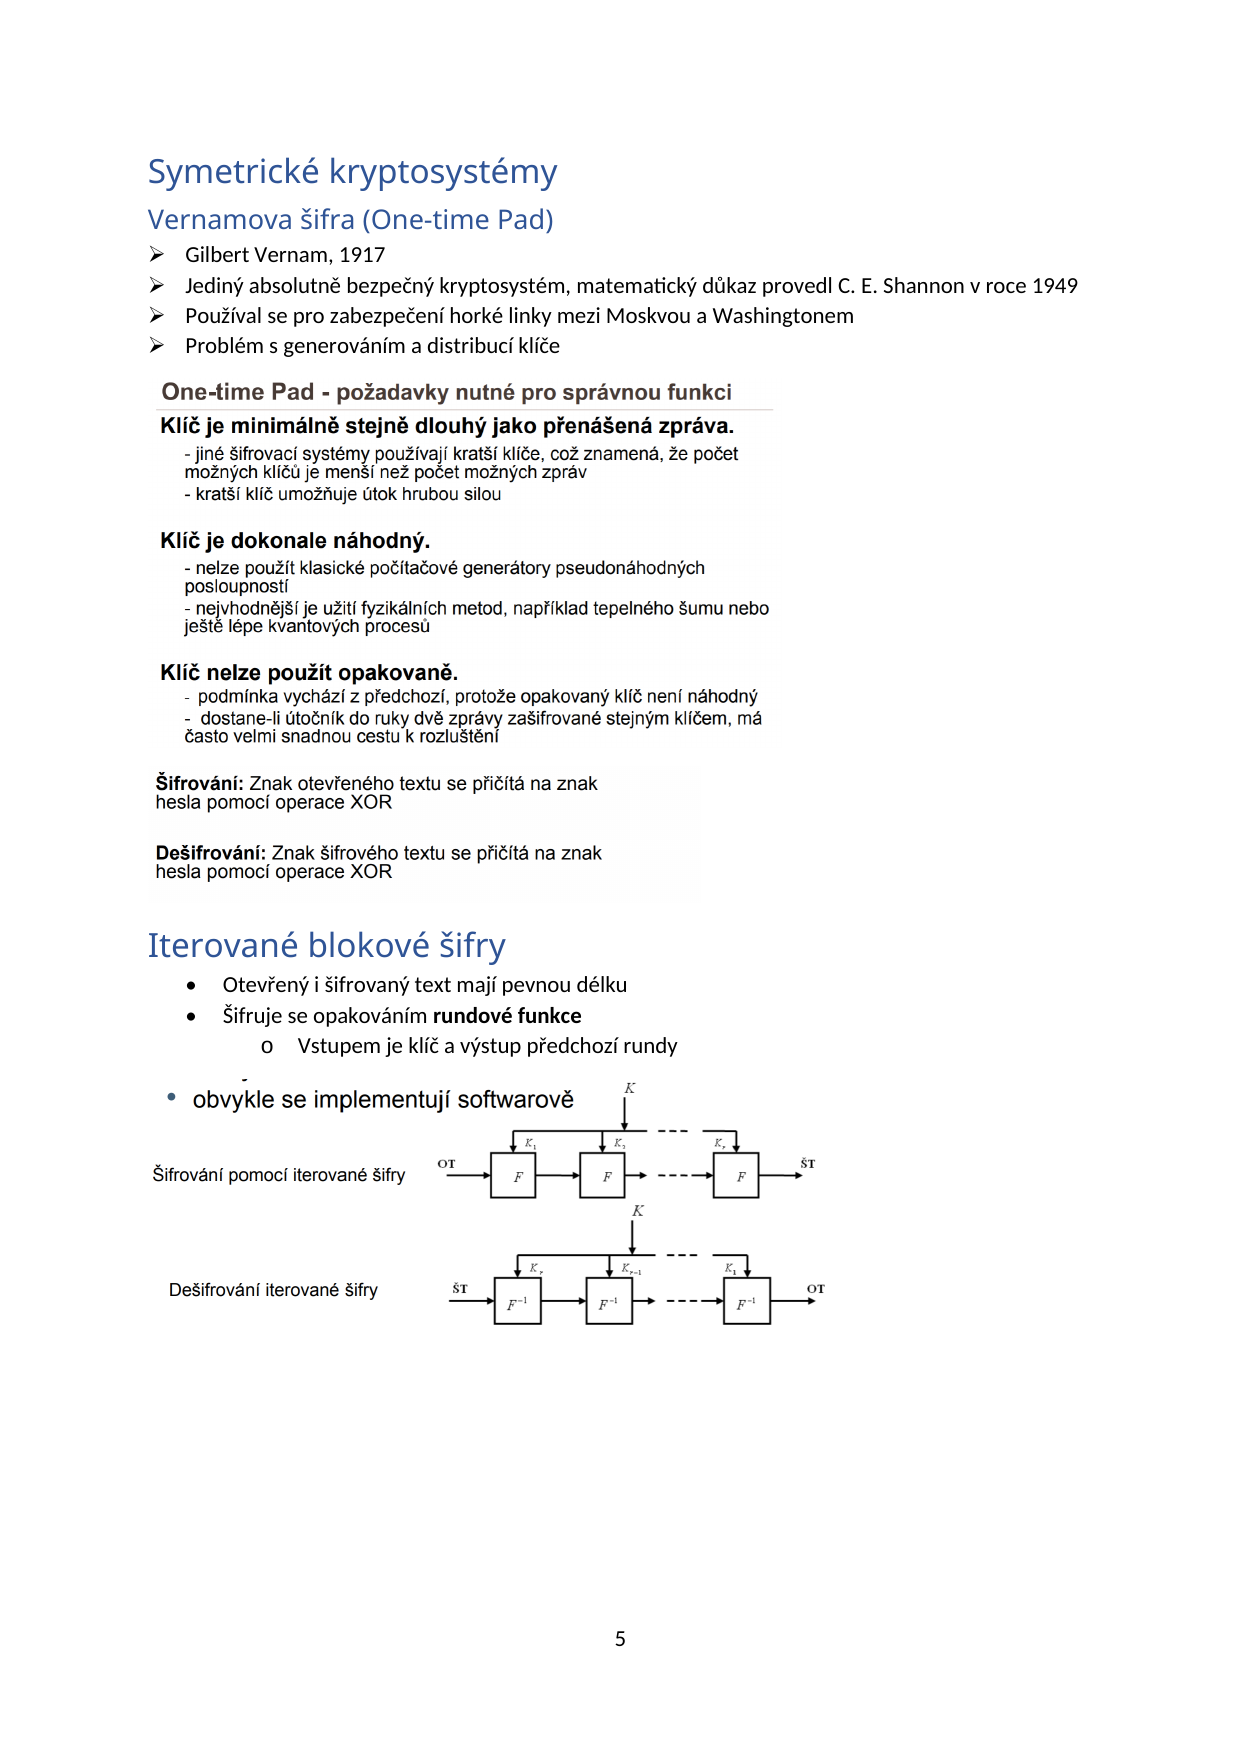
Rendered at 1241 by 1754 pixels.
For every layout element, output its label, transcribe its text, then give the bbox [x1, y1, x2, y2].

list Problém s generováním a distribucí klíče [148, 331, 1093, 359]
picture [147, 1079, 832, 1326]
list Vstupem je klíč a výstup předchozí rundy [260, 1031, 1093, 1060]
picture [147, 378, 782, 748]
subtitle Vernamova šifra (One-time Pad) [148, 201, 1093, 238]
list Šifruje se opakováním rundové funkce [185, 1001, 1093, 1029]
list Používal se pro zabezpečení horké linky mezi Moskvou a Washingtonem [148, 301, 1093, 329]
subtitle Iterované blokové šifry [148, 922, 1093, 967]
list Gilbert Vernam, 1917 [148, 241, 1093, 268]
picture [147, 766, 701, 903]
subtitle Symetrické kryptosystémy [148, 148, 1093, 193]
list Jediný absolutně bezpečný kryptosystém, matematický důkaz provedl C. E. Shannon v roce 1949 [148, 271, 1093, 299]
list Otevřený i šifrovaný text mají pevnou délku [185, 971, 1093, 999]
